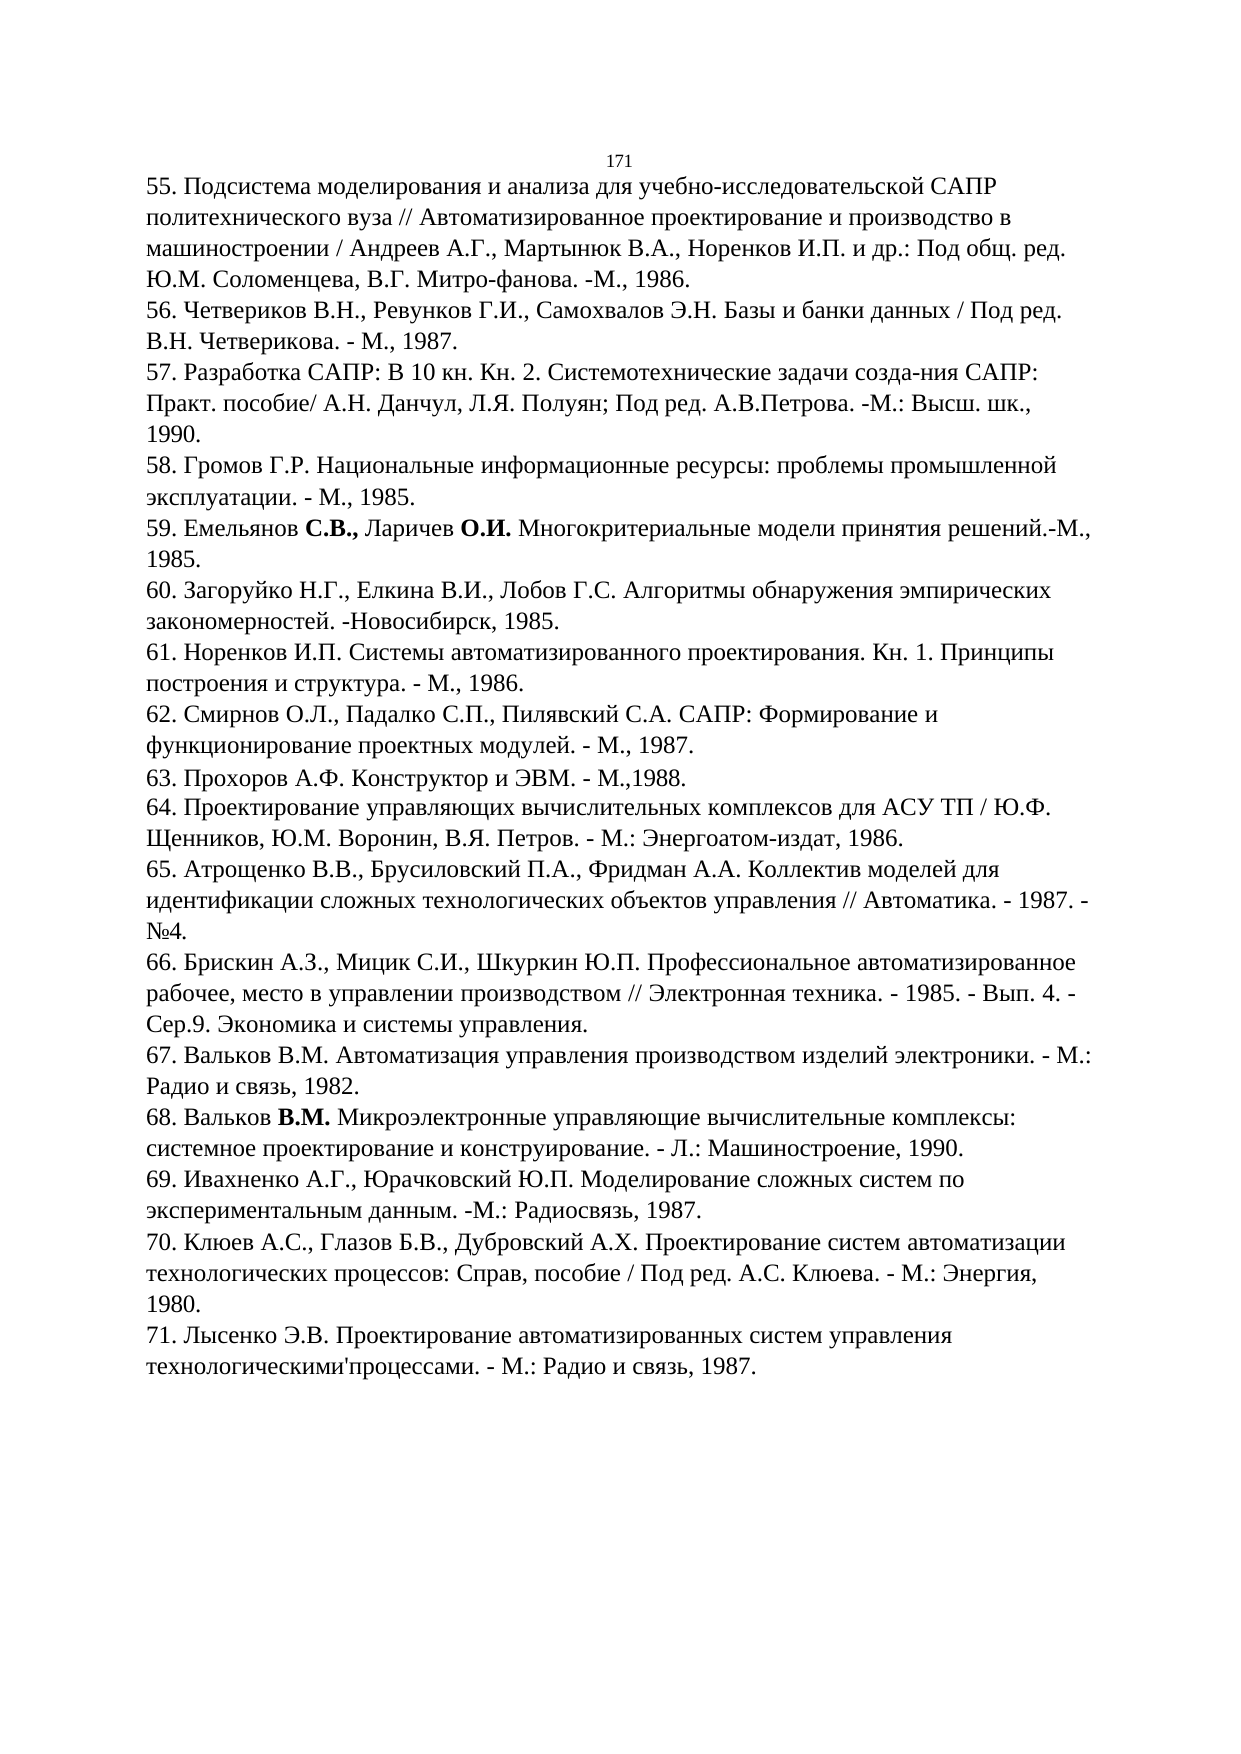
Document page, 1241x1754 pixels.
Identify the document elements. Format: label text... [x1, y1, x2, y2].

list Вальков В.М. Автоматизация управления производством изделий электроники. - М.: Радио и связь, 1982. [146, 1040, 1093, 1100]
list Брискин А.З., Мицик С.И., Шкуркин Ю.П. Профессиональное автоматизированное рабочее, место в управлении производством // Электронная техника. - 1985. - Вып. 4. - Сер.9. Экономика и системы управления. [146, 947, 1076, 1038]
list Ивахненко А.Г., Юрачковский Ю.П. Моделирование сложных систем по экспериментальным данным. -М.: Радиосвязь, 1987. [146, 1164, 966, 1224]
list Проектирование управляющих вычислительных комплексов для АСУ ТП / Ю.Ф. Щенников, Ю.М. Воронин, В.Я. Петров. - М.: Энергоатом-издат, 1986. [146, 792, 1052, 852]
list Загоруйко Н.Г., Елкина В.И., Лобов Г.С. Алгоритмы обнаружения эмпирических закономерностей. -Новосибирск, 1985. [146, 575, 1052, 634]
text №4. [146, 916, 1166, 945]
list Разработка САПР: В 10 кн. Кн. 2. Системотехнические задачи созда-ния САПР: Практ. пособие/ А.Н. Данчул, Л.Я. Полуян; Под ред. А.В.Петрова. -М.: Высш. шк., 1990. [146, 357, 1039, 448]
list Норенков И.П. Системы автоматизированного проектирования. Кн. 1. Принципы построения и структура. - М., 1986. [146, 637, 1055, 697]
list Четвериков В.Н., Ревунков Г.И., Самохвалов Э.Н. Базы и банки данных / Под ред. В.Н. Четверикова. - М., 1987. [146, 295, 1063, 355]
list Подсистема моделирования и анализа для учебно-исследовательской САПР политехнического вуза // Автоматизированное проектирование и производство в машиностроении / Андреев А.Г., Мартынюк В.А., Норенков И.П. и др.: Под общ. ред. Ю.М. Соломенцева, В.Г. Митро-фанова. -М., 1986. [146, 171, 1066, 293]
list Вальков В.М. Микроэлектронные управляющие вычислительные комплексы: системное проектирование и конструирование. - Л.: Машиностроение, 1990. [146, 1102, 1017, 1162]
list Атрощенко В.В., Брусиловский П.А., Фридман А.А. Коллектив моделей для идентификации сложных технологических объектов управления // Автоматика. - 1987. - [146, 854, 1089, 914]
list Лысенко Э.В. Проектирование автоматизированных систем управления технологическими'процессами. - М.: Радио и связь, 1987. [146, 1320, 953, 1379]
list Громов Г.Р. Национальные информационные ресурсы: проблемы промышленной эксплуатации. - М., 1985. [146, 451, 1058, 510]
list Клюев А.С., Глазов Б.В., Дубровский А.Х. Проектирование систем автоматизации технологических процессов: Справ, пособие / Под ред. А.С. Клюева. - М.: Энергия, 1980. [146, 1227, 1067, 1317]
list Прохоров А.Ф. Конструктор и ЭВМ. - М.,1988. [146, 763, 1166, 792]
list Смирнов О.Л., Падалко С.П., Пилявский С.А. САПР: Формирование и функционирование проектных модулей. - М., 1987. [146, 699, 939, 759]
list Емельянов С.В., Ларичев О.И. Многокритериальные модели принятия решений.-М., 1985. [146, 513, 1092, 572]
